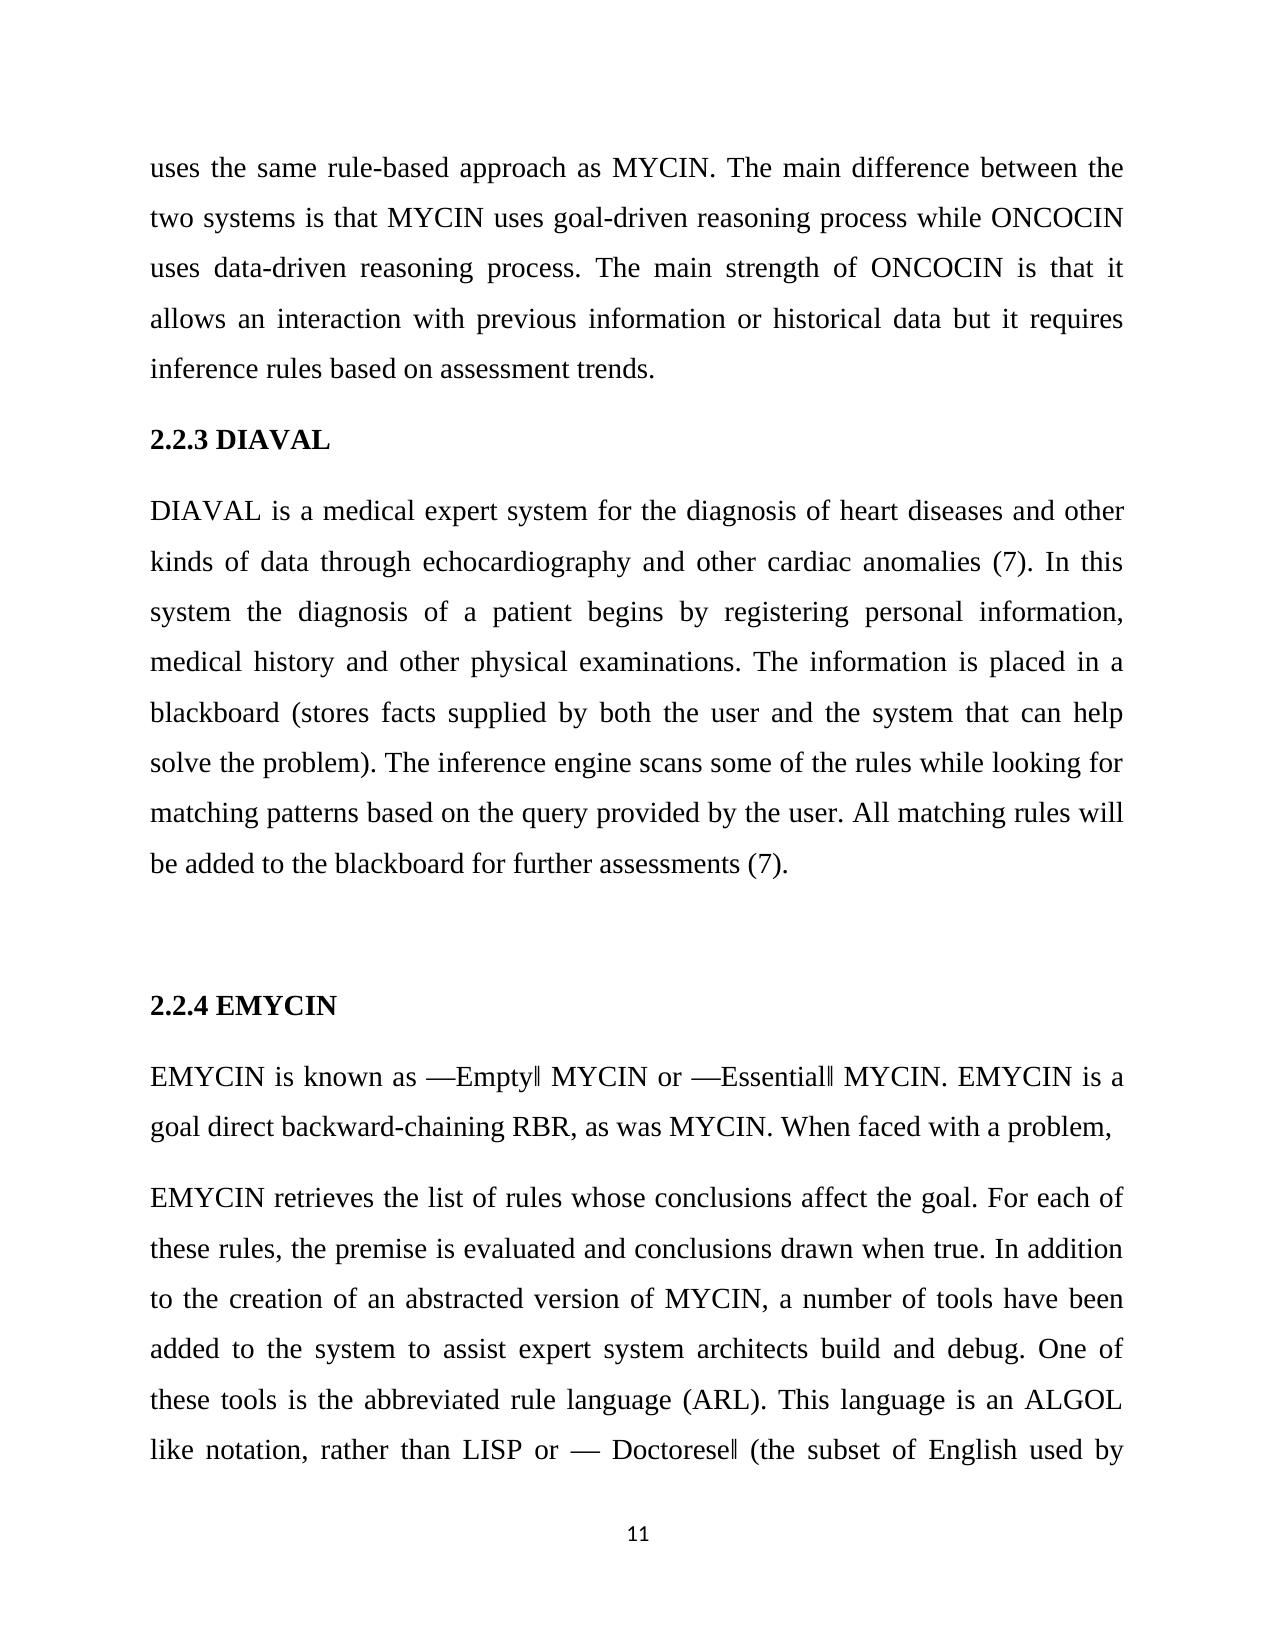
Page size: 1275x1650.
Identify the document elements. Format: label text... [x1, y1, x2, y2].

text DIAVAL is a medical expert system for the diagnosis of heart diseases and other kinds of data through echocardiography and other cardiac anomalies (7). In this system the diagnosis of a patient begins by registering personal information, medical history and other physical examinations. The information is placed in a blackboard (stores facts supplied by both the user and the system that can help solve the problem). The inference engine scans some of the rules while looking for matching patterns based on the query provided by the user. All matching rules will be added to the blackboard for further assessments (7). [150, 493, 1125, 879]
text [150, 1181, 1125, 1466]
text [150, 150, 1125, 385]
text 2.2.3 DIAVAL [150, 422, 1125, 456]
text 2.2.4 EMYCIN [150, 988, 1125, 1022]
text EMYCIN is known as ―Empty‖ MYCIN or ―Essential‖ MYCIN. EMYCIN is a goal direct backward-chaining RBR, as was MYCIN. When faced with a problem, [150, 1059, 1125, 1143]
